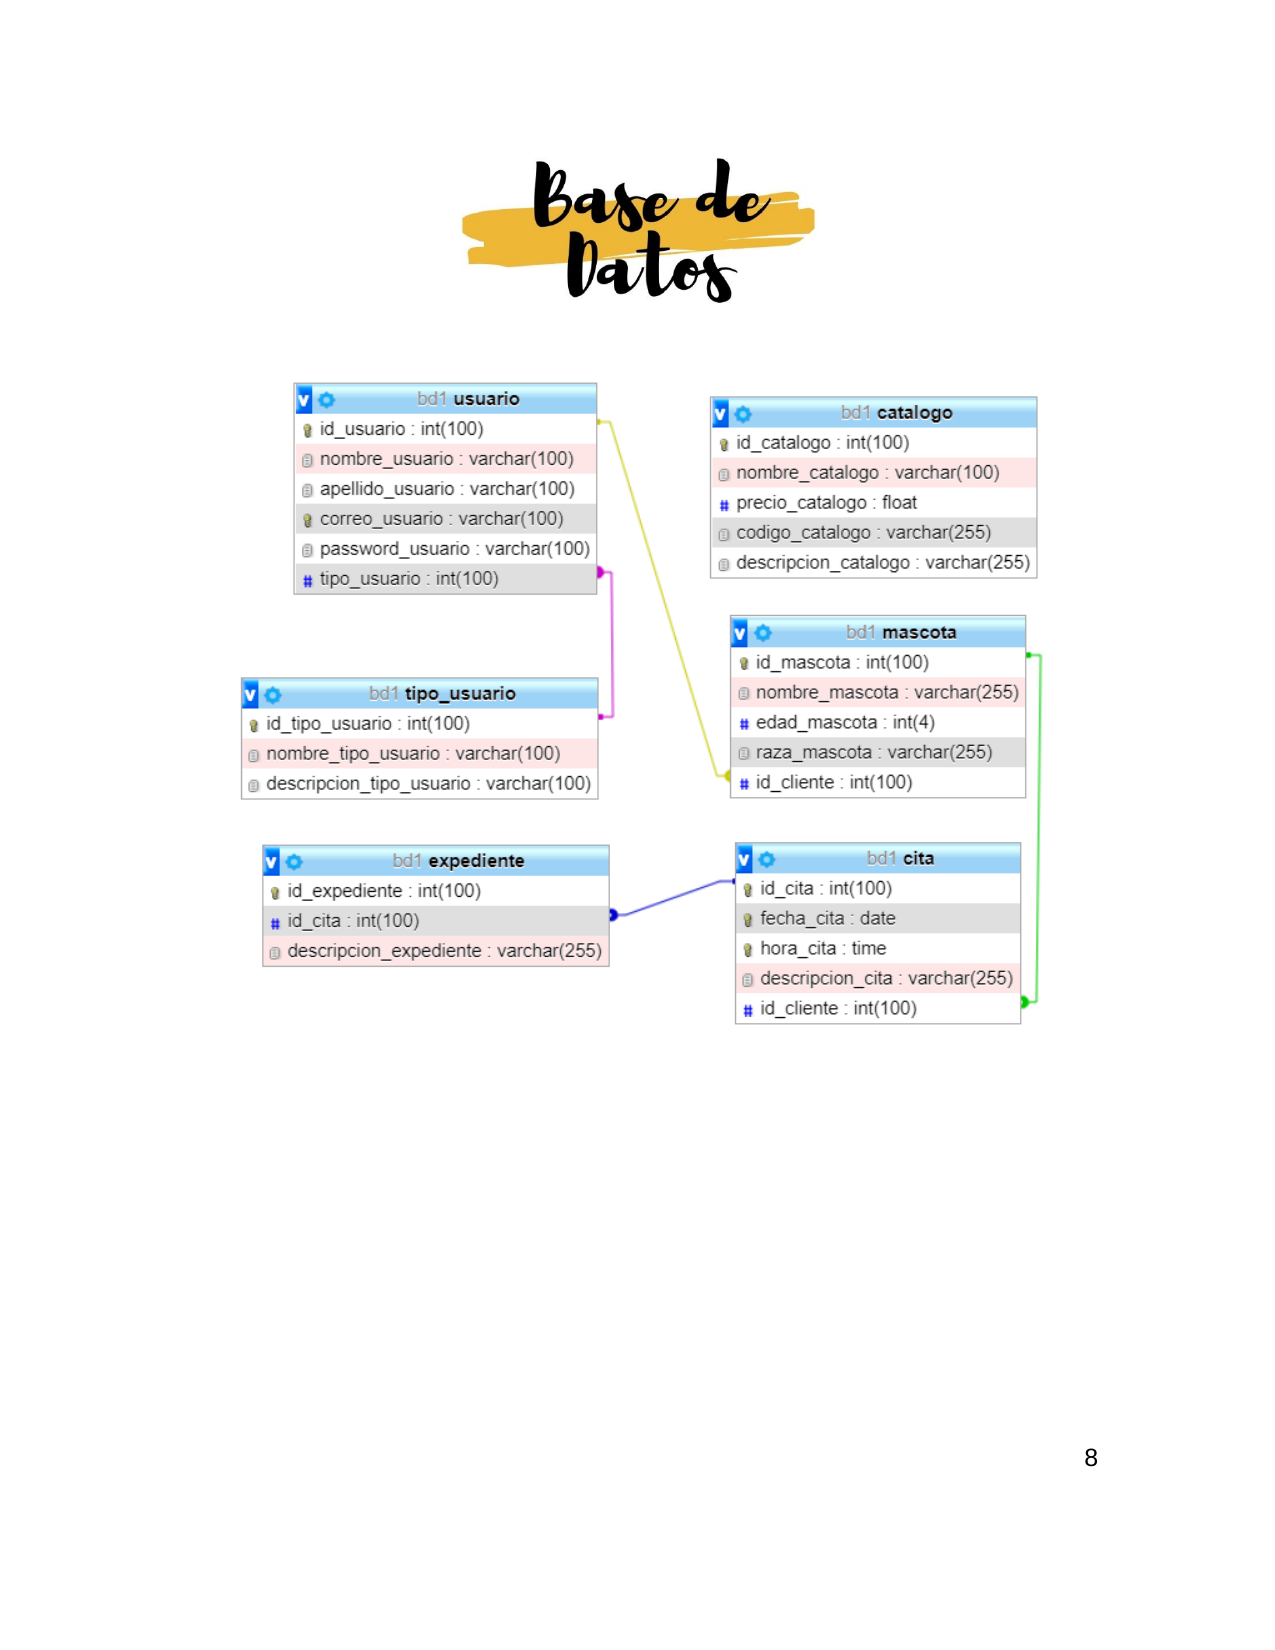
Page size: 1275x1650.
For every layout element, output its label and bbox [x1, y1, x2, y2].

picture [177, 334, 1098, 1067]
picture [456, 147, 819, 306]
